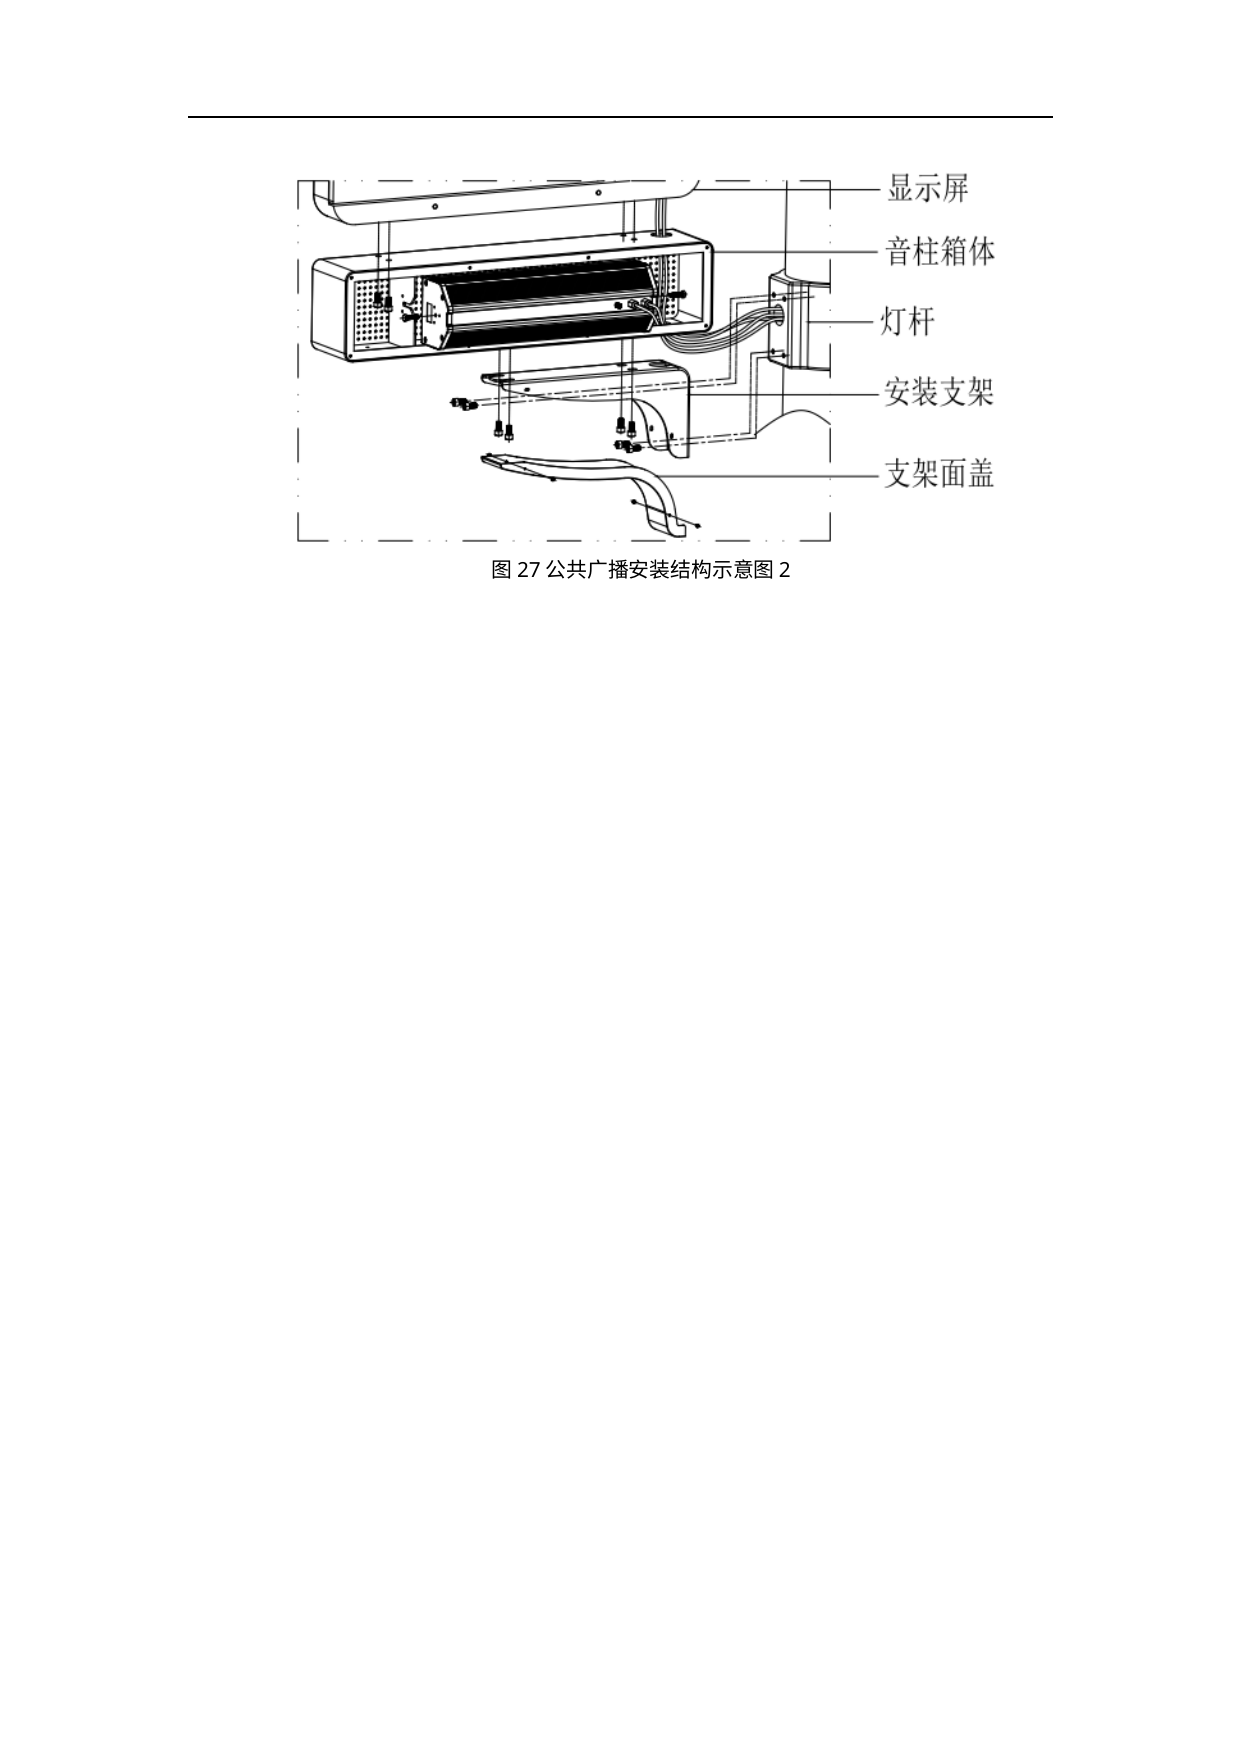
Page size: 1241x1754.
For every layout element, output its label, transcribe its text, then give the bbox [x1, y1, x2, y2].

picture [286, 162, 1004, 552]
